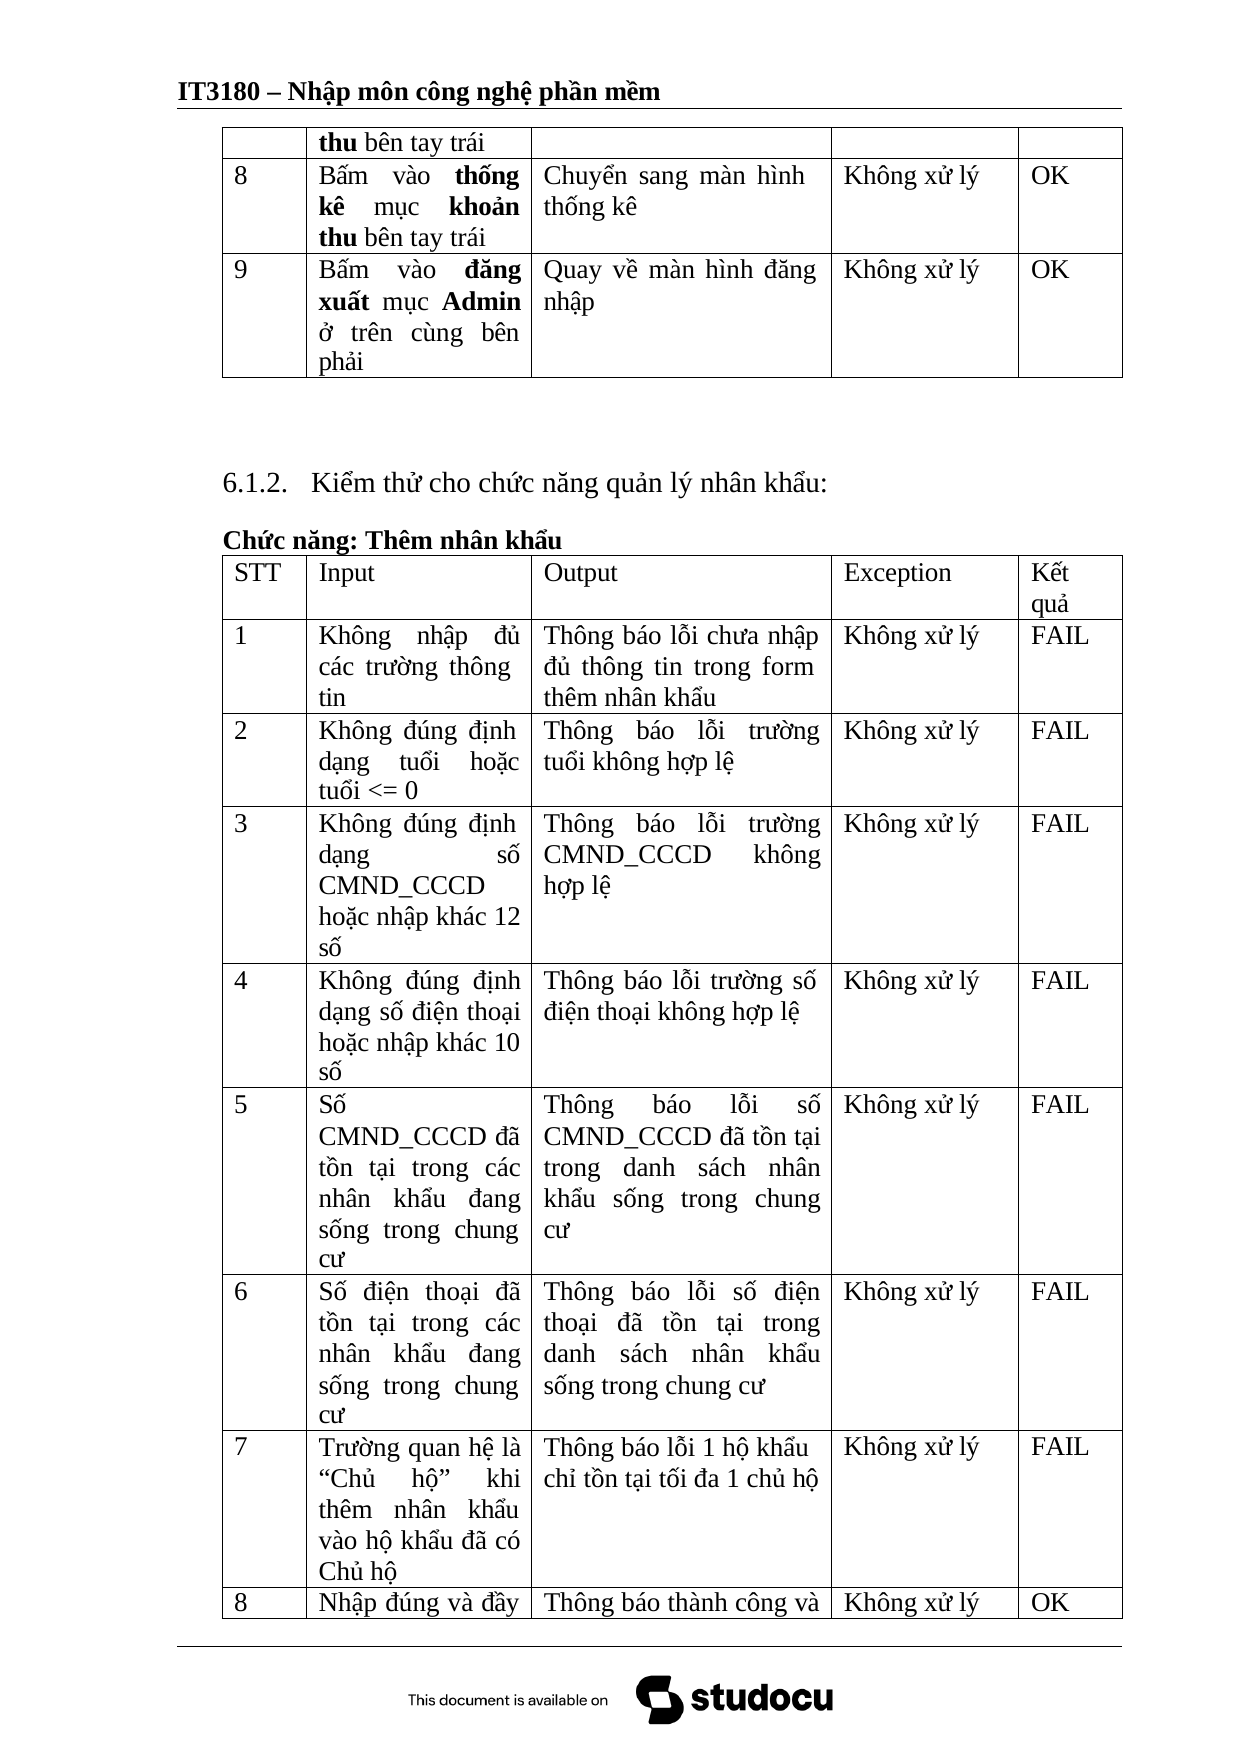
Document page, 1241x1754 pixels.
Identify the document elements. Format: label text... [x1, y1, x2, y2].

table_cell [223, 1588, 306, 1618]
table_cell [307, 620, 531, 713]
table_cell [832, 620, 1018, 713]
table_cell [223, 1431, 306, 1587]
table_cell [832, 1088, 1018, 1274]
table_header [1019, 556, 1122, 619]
text Chức năng: Thêm nhân khẩu [222, 524, 1152, 555]
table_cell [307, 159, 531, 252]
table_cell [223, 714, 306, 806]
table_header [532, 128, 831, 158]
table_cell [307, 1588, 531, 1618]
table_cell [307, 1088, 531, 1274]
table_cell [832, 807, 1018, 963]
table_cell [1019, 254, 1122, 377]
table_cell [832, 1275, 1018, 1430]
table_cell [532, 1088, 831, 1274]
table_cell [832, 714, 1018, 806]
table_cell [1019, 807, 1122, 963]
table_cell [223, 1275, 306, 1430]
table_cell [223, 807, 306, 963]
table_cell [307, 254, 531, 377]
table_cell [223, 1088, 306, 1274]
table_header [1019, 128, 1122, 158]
subtitle Kiểm thử cho chức năng quản lý nhân khẩu: [222, 465, 1152, 499]
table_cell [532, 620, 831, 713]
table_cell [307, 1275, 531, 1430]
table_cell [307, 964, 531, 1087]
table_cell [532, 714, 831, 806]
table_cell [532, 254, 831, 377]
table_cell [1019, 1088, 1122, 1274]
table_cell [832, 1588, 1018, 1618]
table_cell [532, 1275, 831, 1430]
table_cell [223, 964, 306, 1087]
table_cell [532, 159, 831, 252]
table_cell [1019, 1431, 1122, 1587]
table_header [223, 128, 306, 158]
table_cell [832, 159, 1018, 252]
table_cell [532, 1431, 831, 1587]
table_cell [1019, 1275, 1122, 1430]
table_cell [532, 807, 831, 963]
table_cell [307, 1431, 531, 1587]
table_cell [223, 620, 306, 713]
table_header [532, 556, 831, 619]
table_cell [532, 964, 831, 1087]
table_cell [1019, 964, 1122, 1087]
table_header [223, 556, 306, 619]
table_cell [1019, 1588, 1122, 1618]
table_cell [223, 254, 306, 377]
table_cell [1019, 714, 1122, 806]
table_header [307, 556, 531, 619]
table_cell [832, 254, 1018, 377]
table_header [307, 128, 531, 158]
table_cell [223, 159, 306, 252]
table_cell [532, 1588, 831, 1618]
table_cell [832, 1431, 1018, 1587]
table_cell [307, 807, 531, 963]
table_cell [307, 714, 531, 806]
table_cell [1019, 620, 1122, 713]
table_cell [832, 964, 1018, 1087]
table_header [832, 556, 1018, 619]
picture [307, 1669, 933, 1730]
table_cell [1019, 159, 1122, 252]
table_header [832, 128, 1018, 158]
